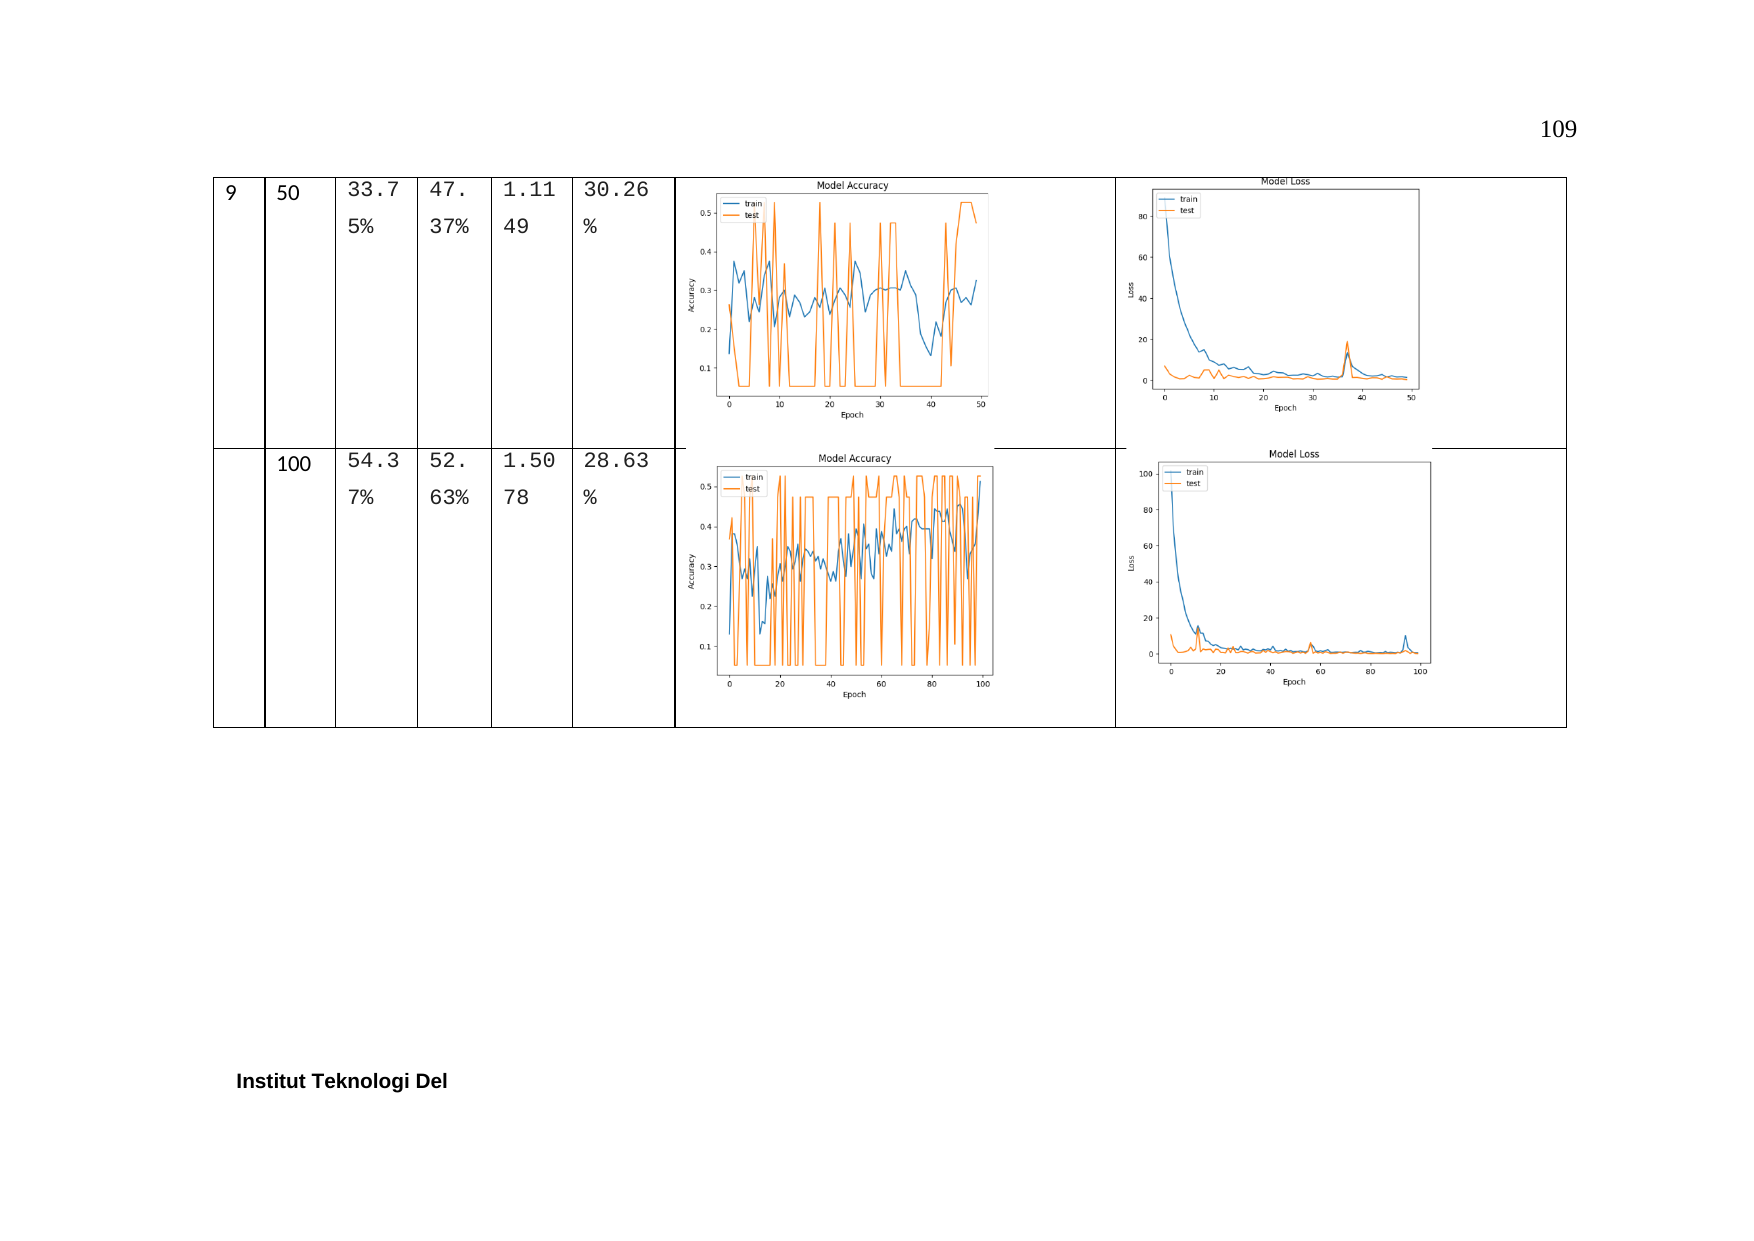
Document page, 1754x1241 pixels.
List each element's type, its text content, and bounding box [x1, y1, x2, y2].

picture [686, 178, 989, 421]
table_cell [214, 449, 264, 727]
table_cell 50 [266, 178, 335, 448]
picture [686, 448, 995, 701]
table_cell [1116, 449, 1566, 727]
table_cell 9 [214, 178, 264, 448]
table_cell 1.5078 [492, 449, 572, 727]
picture [1126, 448, 1433, 688]
table_cell [1116, 178, 1566, 448]
table_cell 54.37% [336, 449, 417, 727]
picture [1126, 178, 1422, 412]
table_cell 28.63 % [573, 449, 674, 727]
table_cell 33.75% [336, 178, 417, 448]
table_cell 30.26 % [573, 178, 674, 448]
table_cell [676, 178, 1115, 448]
table_cell [676, 449, 1115, 727]
table_cell 1.1149 [492, 178, 572, 448]
table_cell 100 [266, 449, 335, 727]
table_cell 52.63% [418, 449, 491, 727]
table_cell 47.37% [418, 178, 491, 448]
